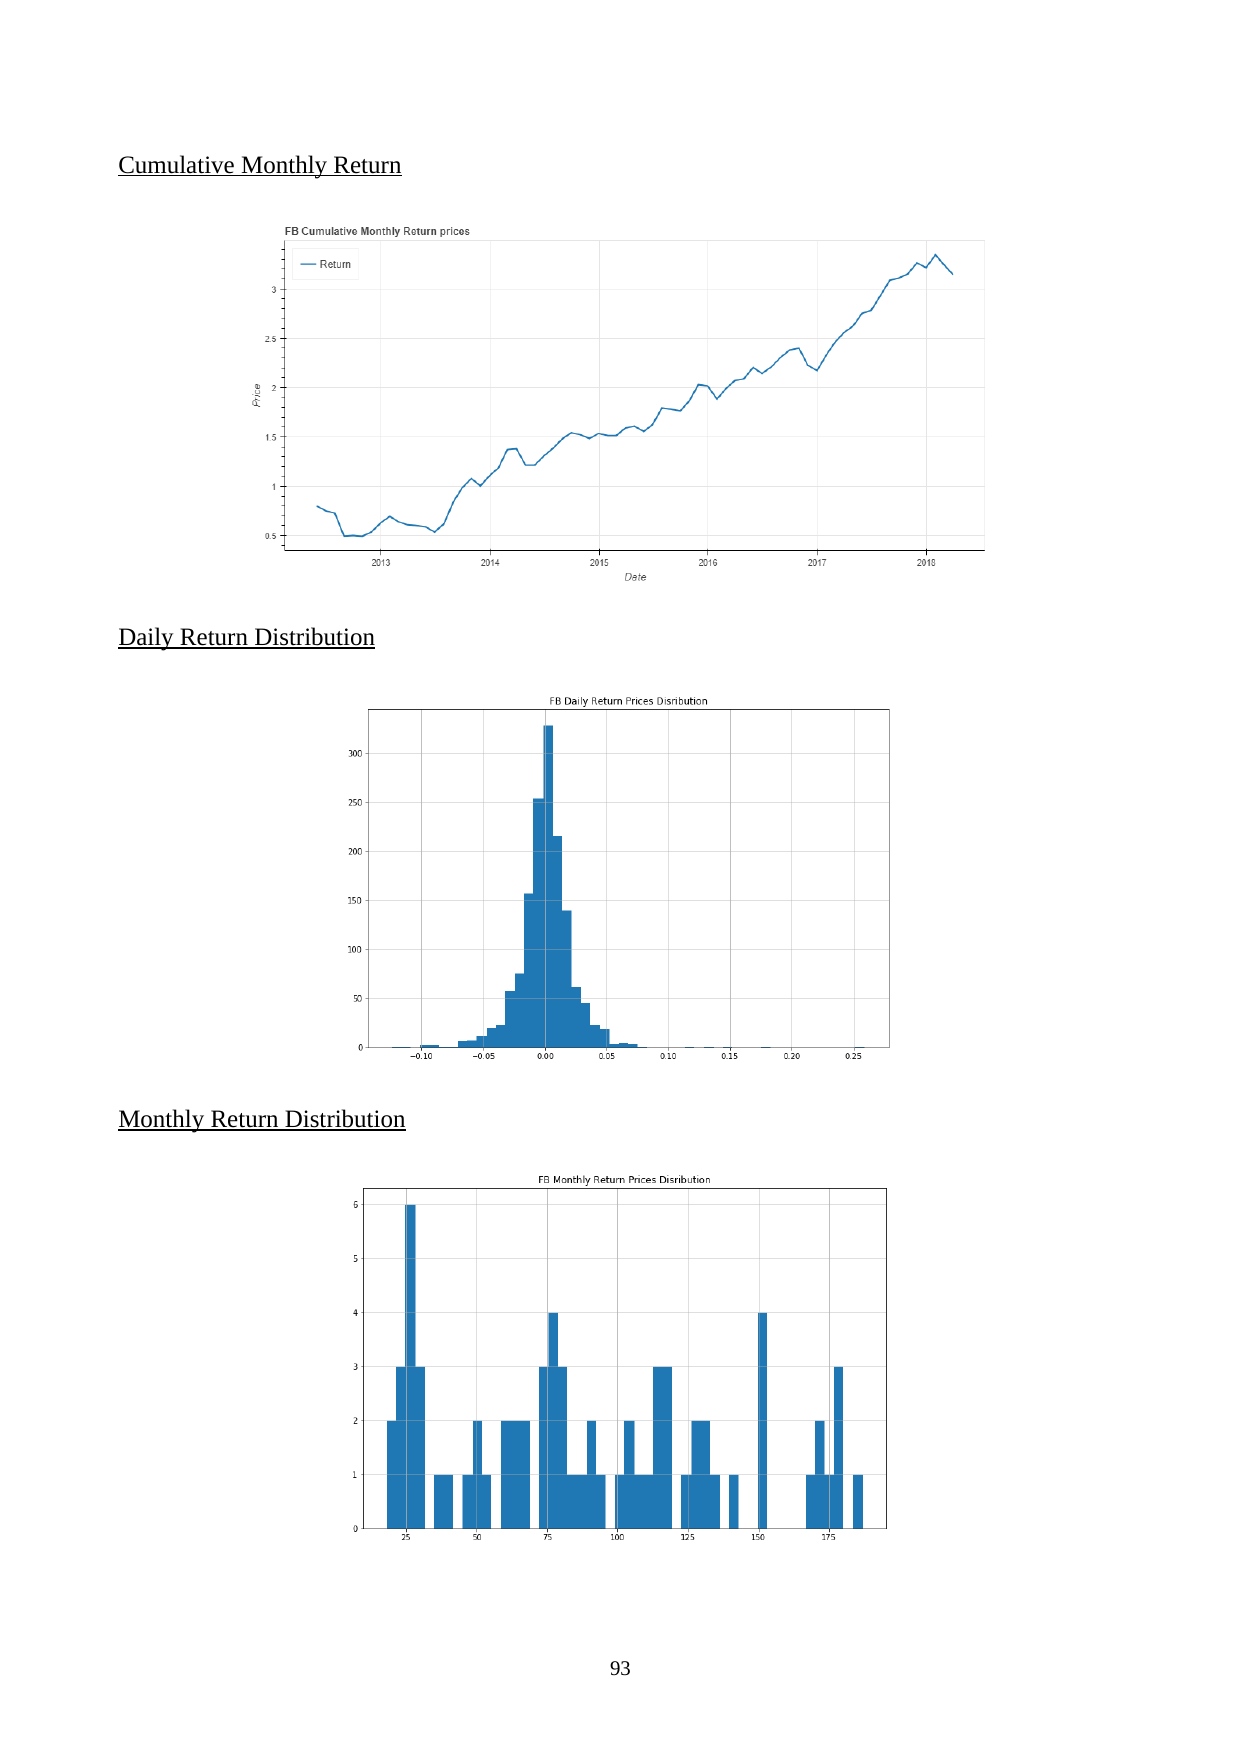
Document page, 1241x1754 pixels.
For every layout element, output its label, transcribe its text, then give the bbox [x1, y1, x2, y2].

subtitle Daily Return Distribution [118, 622, 1122, 651]
picture [344, 1172, 896, 1547]
picture [245, 218, 995, 584]
subtitle Cumulative Monthly Return [118, 150, 1122, 179]
subtitle Monthly Return Distribution [118, 1104, 1122, 1133]
picture [344, 690, 896, 1065]
